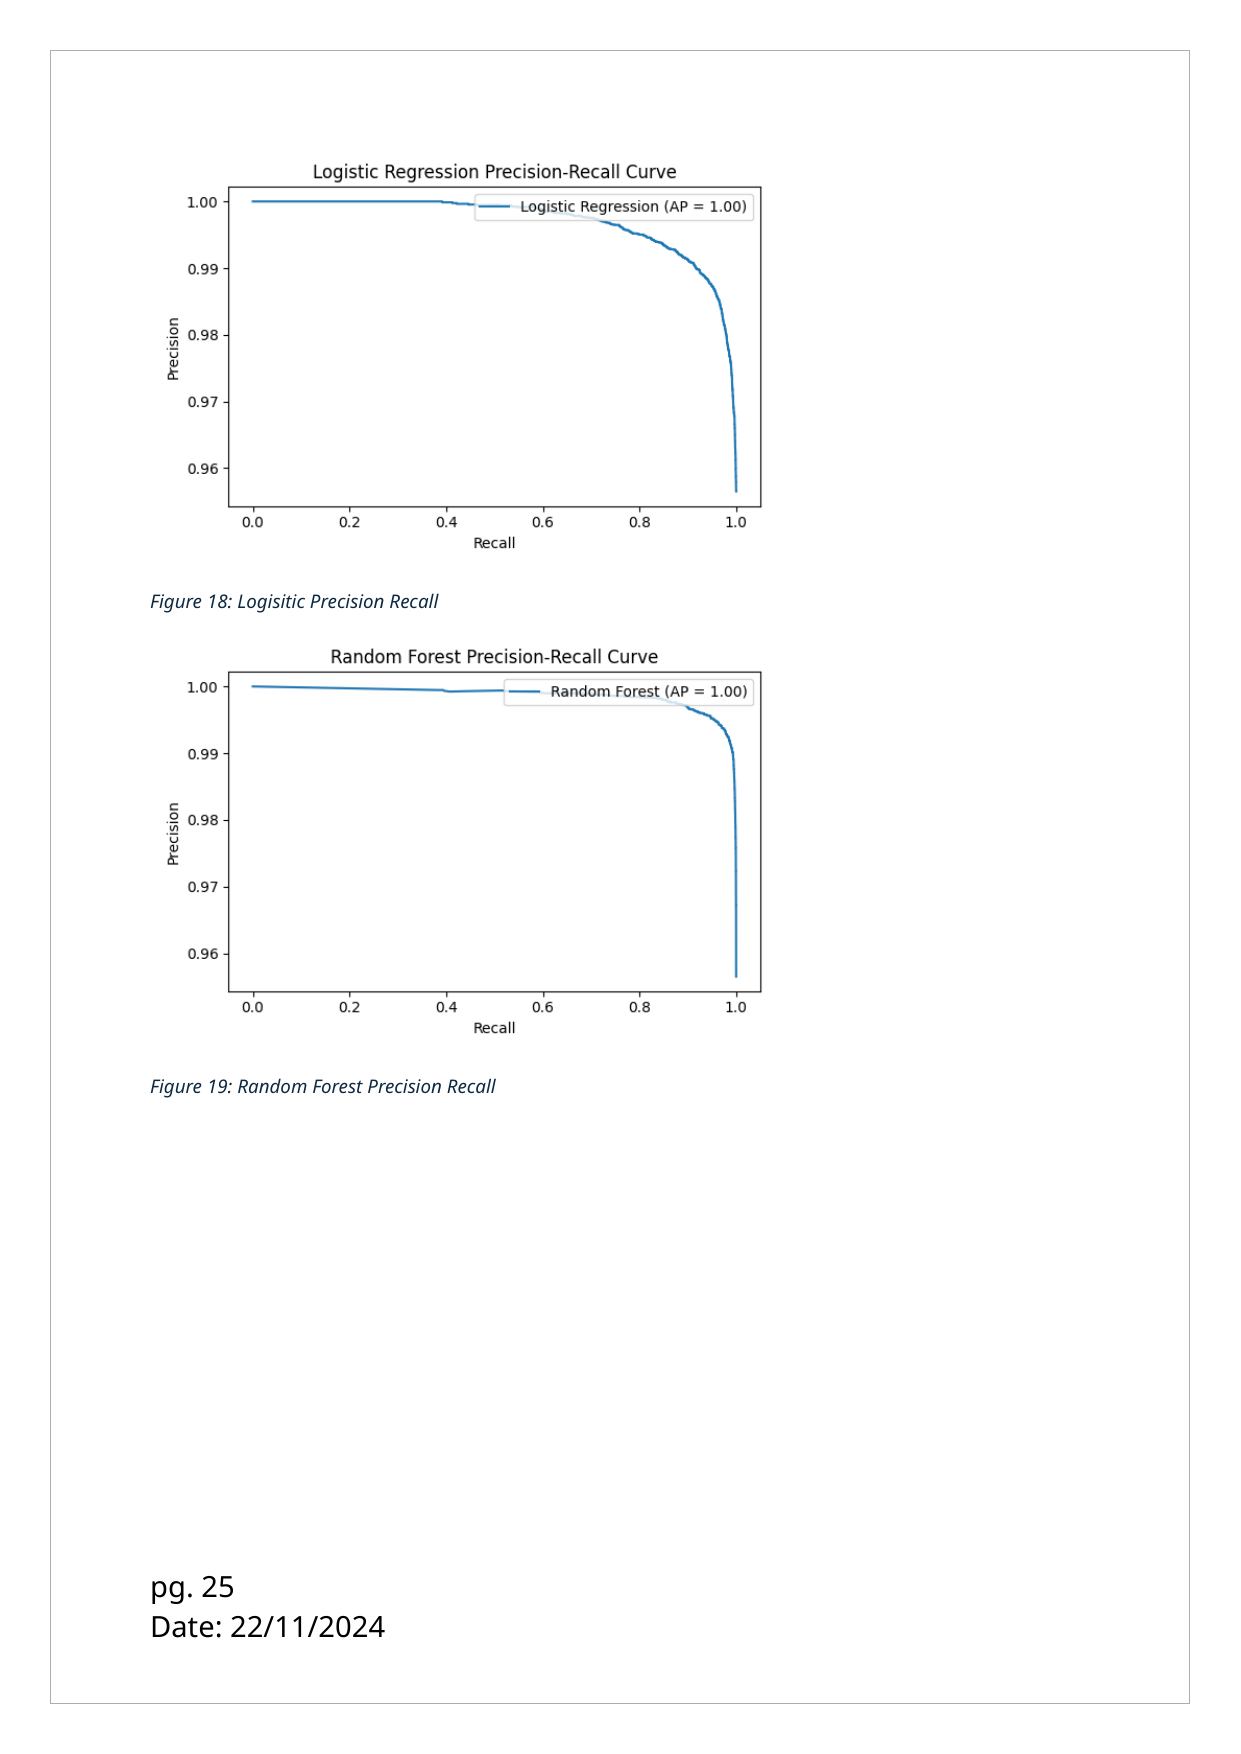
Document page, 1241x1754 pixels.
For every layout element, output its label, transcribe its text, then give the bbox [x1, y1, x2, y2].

text Figure 18: Logisitic Precision Recall [150, 588, 1090, 614]
picture [150, 150, 775, 567]
text Figure 19: Random Forest Precision Recall [150, 1073, 1090, 1099]
picture [150, 634, 775, 1052]
